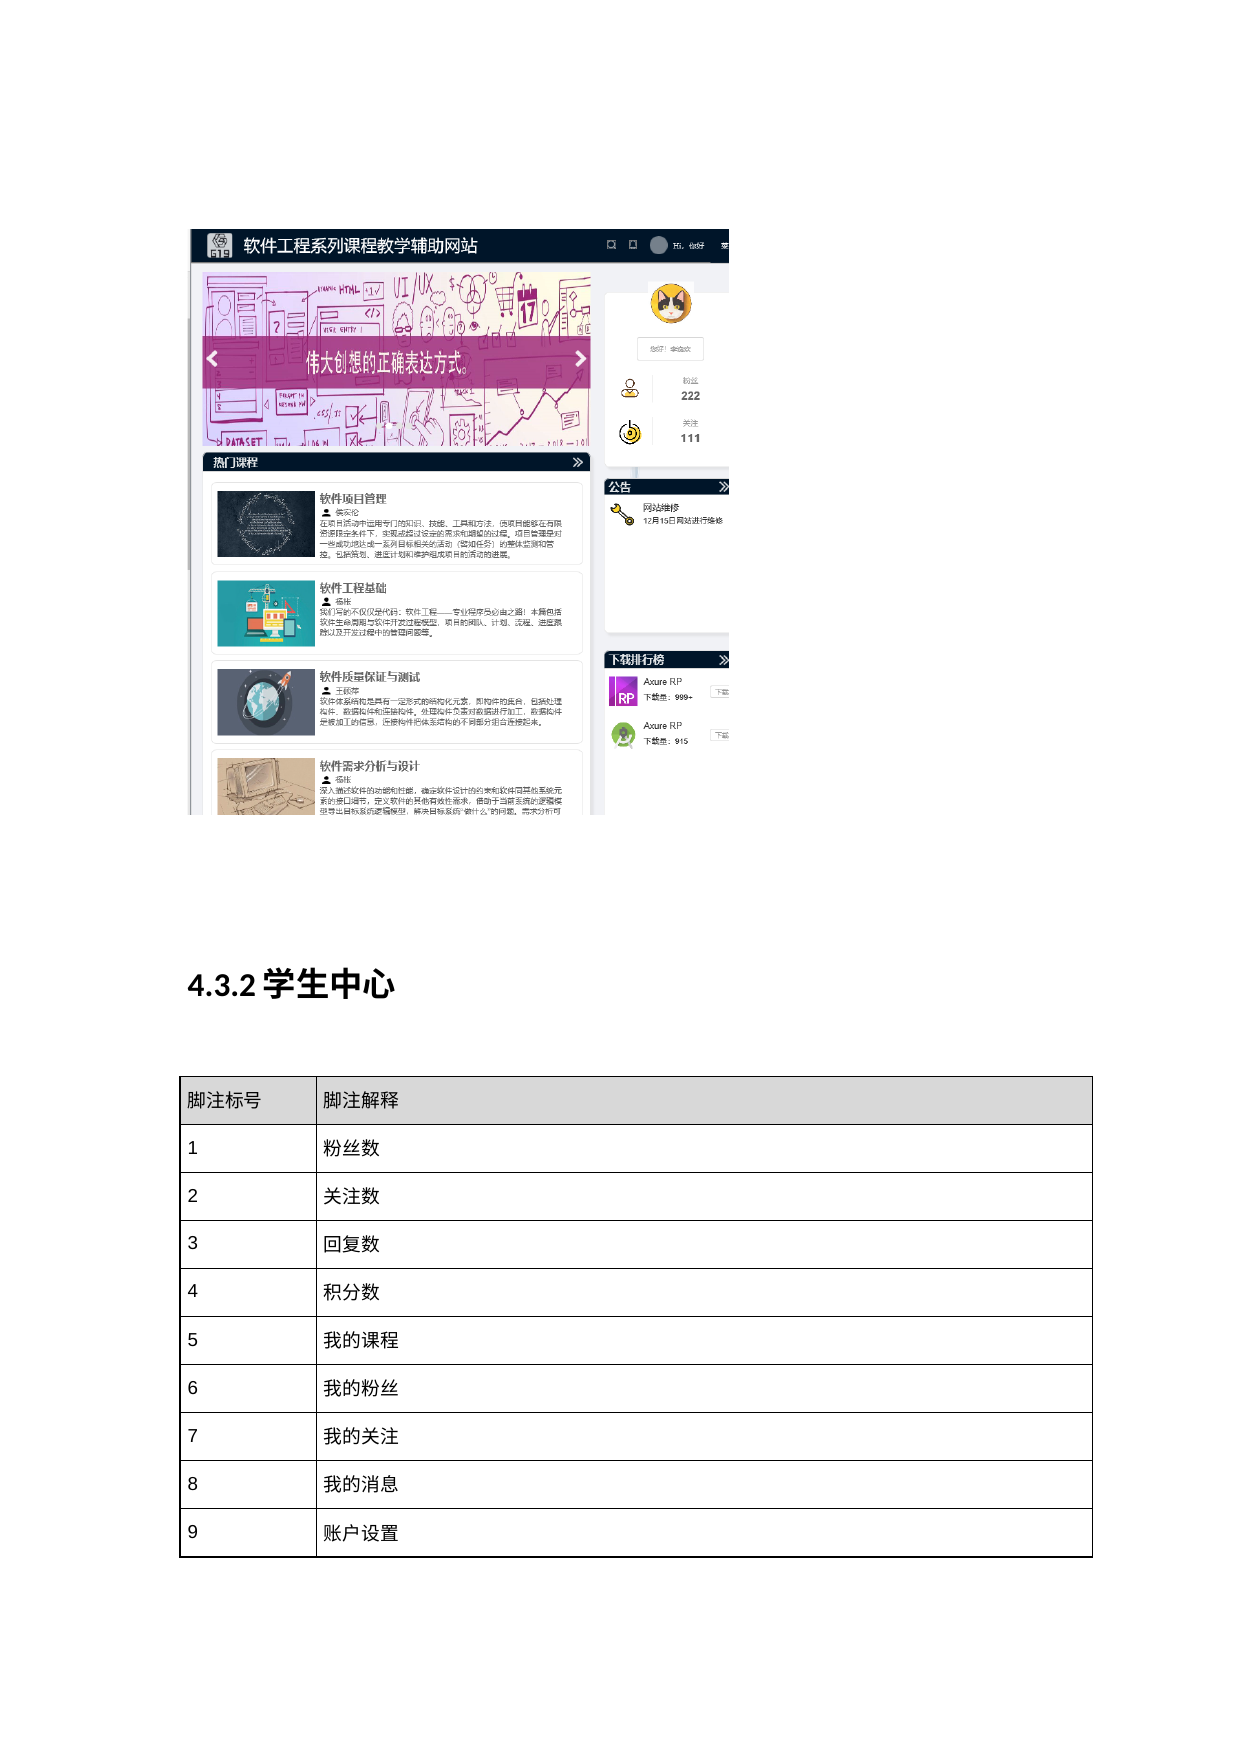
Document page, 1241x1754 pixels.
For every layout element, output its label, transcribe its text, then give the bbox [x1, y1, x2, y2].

table_cell 粉丝数 [317, 1125, 1092, 1172]
table_cell 回复数 [317, 1221, 1092, 1268]
subtitle 4.3.2学生中心 [187, 949, 1053, 1014]
table_cell 6 [181, 1365, 316, 1412]
picture [187, 229, 729, 815]
table_cell 我的粉丝 [317, 1365, 1092, 1412]
table_cell 我的关注 [317, 1413, 1092, 1460]
table_cell 2 [181, 1173, 316, 1219]
table_cell 账户设置 [317, 1509, 1092, 1556]
table_cell 积分数 [317, 1269, 1092, 1316]
table_cell 3 [181, 1221, 316, 1268]
table_cell 8 [181, 1461, 316, 1508]
table_header 脚注标号 [181, 1077, 316, 1124]
table_cell 5 [181, 1317, 316, 1364]
table_cell 我的课程 [317, 1317, 1092, 1364]
table_cell 9 [181, 1509, 316, 1556]
table_header 脚注解释 [317, 1077, 1092, 1124]
table_cell 1 [181, 1125, 316, 1172]
table_cell 4 [181, 1269, 316, 1316]
table_cell 7 [181, 1413, 316, 1460]
table_cell 我的消息 [317, 1461, 1092, 1508]
table_cell 关注数 [317, 1173, 1092, 1219]
